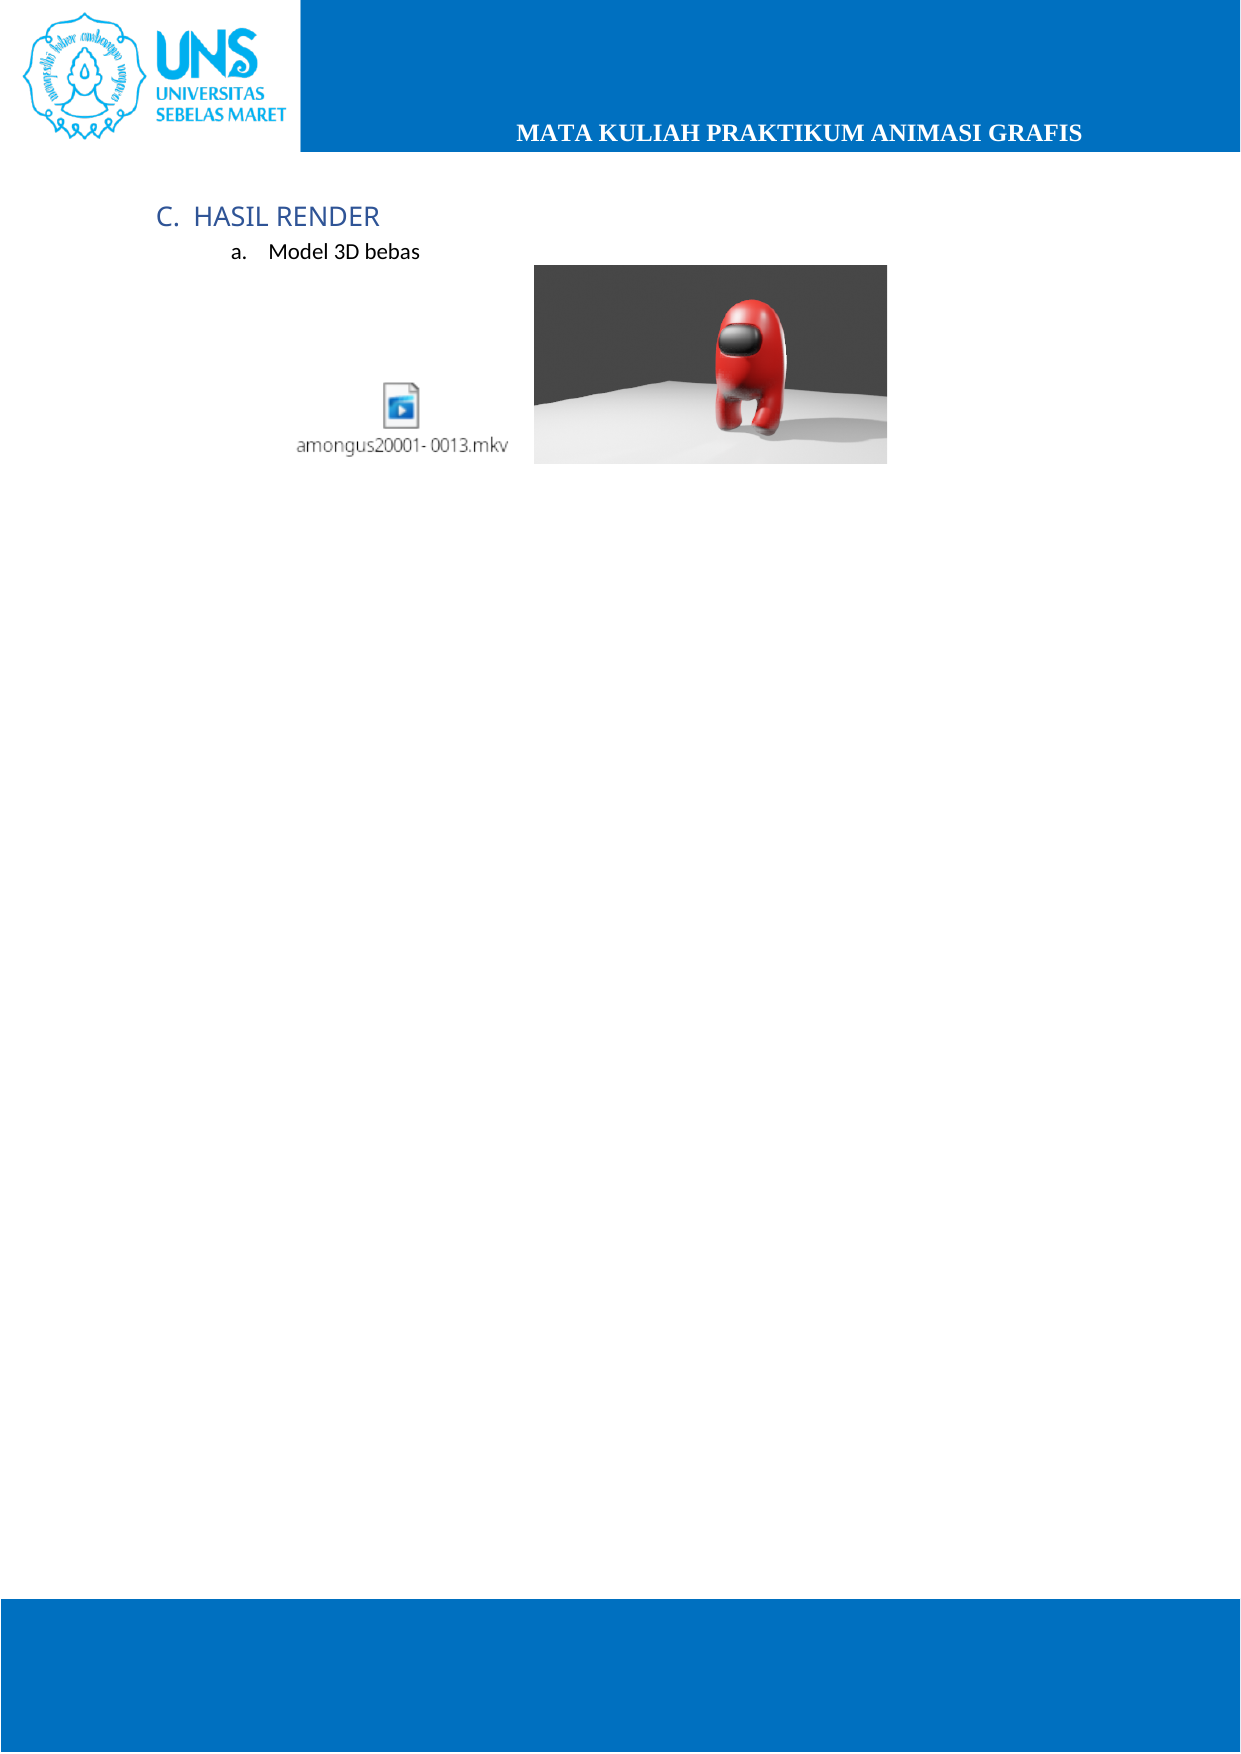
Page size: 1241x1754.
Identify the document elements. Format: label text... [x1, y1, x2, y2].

list Model 3D bebas [231, 237, 1122, 265]
picture [534, 265, 888, 464]
picture [22, 0, 1240, 152]
subtitle HASIL RENDER [156, 197, 1122, 234]
